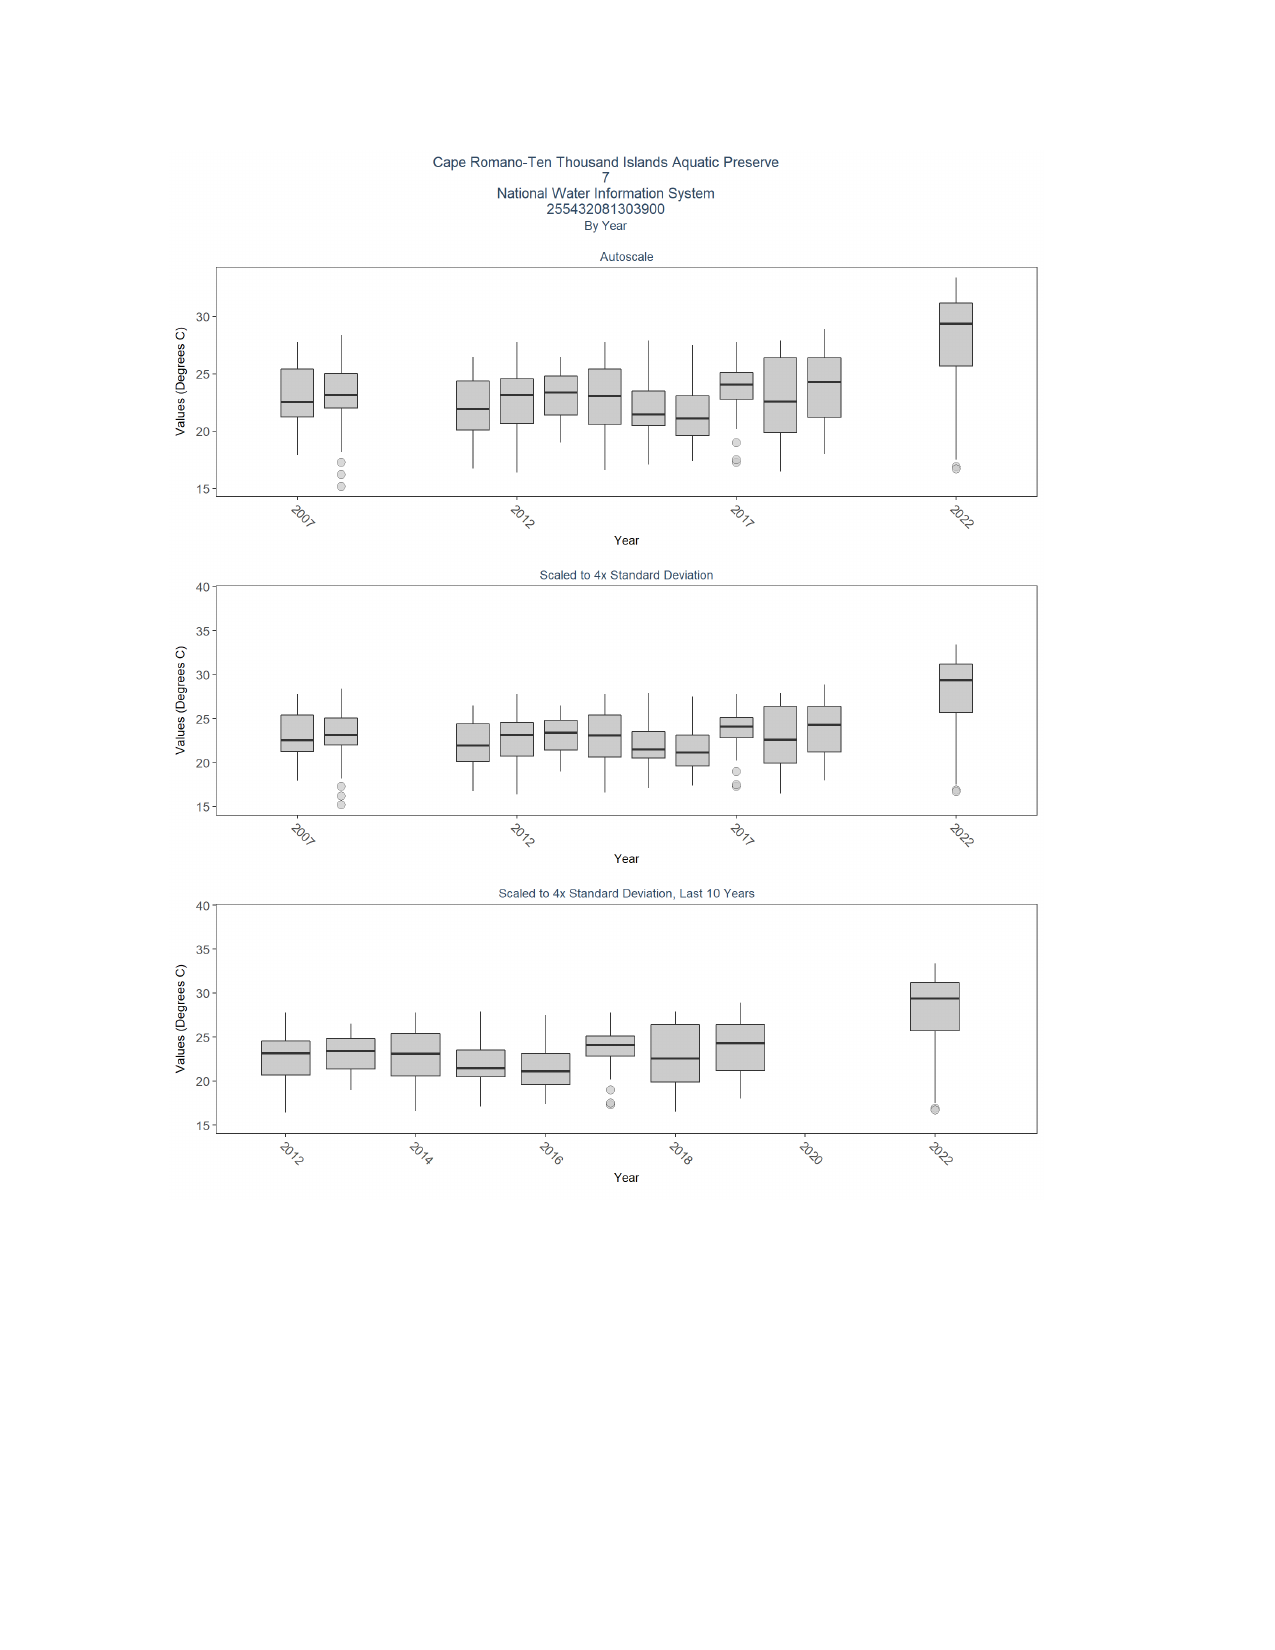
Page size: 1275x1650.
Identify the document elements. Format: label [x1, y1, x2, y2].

picture [168, 150, 1044, 1200]
